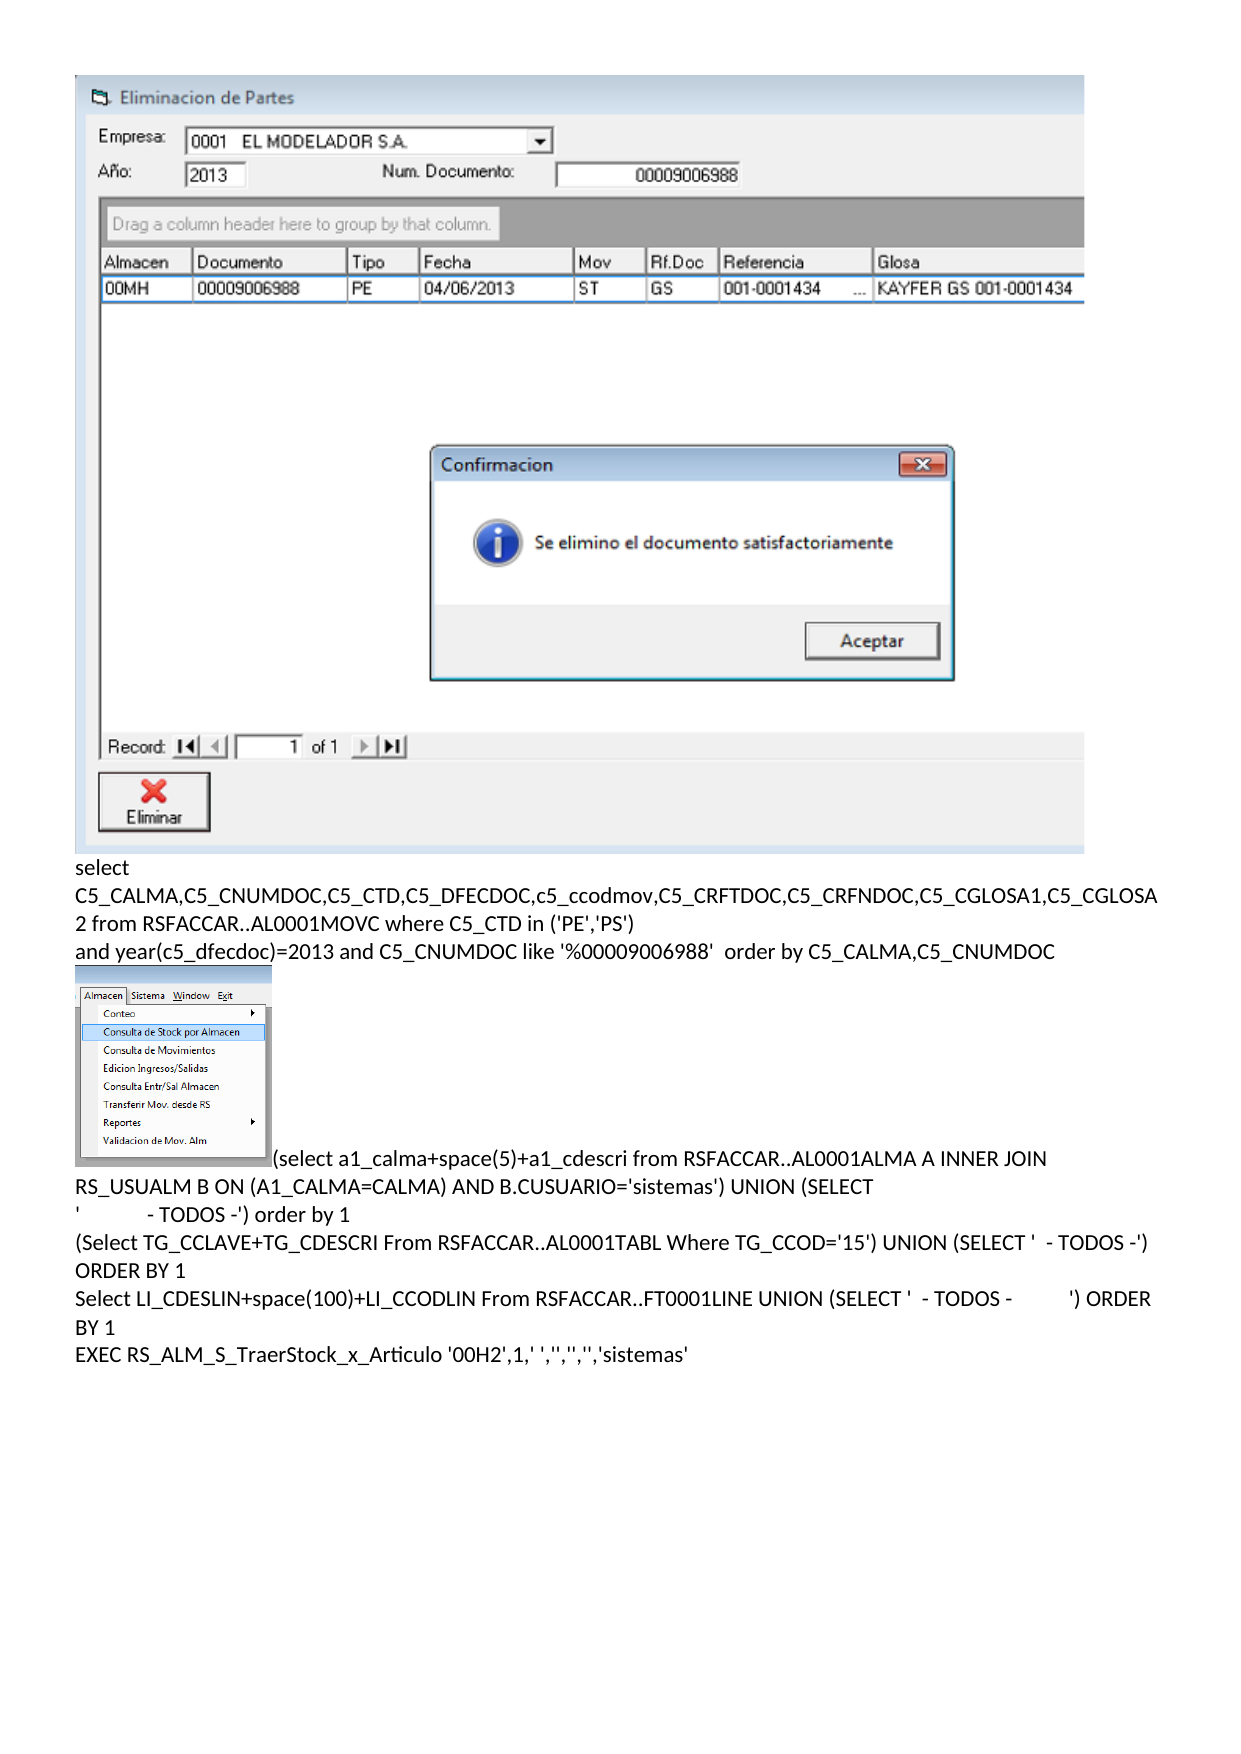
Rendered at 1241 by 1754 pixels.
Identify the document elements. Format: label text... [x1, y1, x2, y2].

text ' - TODOS -') order by 1 [75, 1201, 1165, 1228]
text Select LI_CDESLIN+space(100)+LI_CCODLIN From RSFACCAR..FT0001LINE UNION (SELECT ' - TODOS - ') ORDER BY 1 [75, 1284, 1165, 1341]
text and year(c5_dfecdoc)=2013 and C5_CNUMDOC like '%00009006988' order by C5_CALMA,C5_CNUMDOC [75, 937, 1165, 965]
text (Select TG_CCLAVE+TG_CDESCRI From RSFACCAR..AL0001TABL Where TG_CCOD='15') UNION (SELECT ' - TODOS -') ORDER BY 1 [75, 1228, 1165, 1284]
picture [75, 75, 1085, 854]
text EXEC RS_ALM_S_TraerStock_x_Articulo '00H2',1,' ','','','','sistemas' [75, 1341, 1165, 1369]
text (select a1_calma+space(5)+a1_cdescri from RSFACCAR..AL0001ALMA A INNER JOIN RS_USUALM B ON (A1_CALMA=CALMA) AND B.CUSUARIO='sistemas') UNION (SELECT [75, 965, 1165, 1201]
text select C5_CALMA,C5_CNUMDOC,C5_CTD,C5_DFECDOC,c5_ccodmov,C5_CRFTDOC,C5_CRFNDOC,C5_CGLOSA1,C5_CGLOSA2 from RSFACCAR..AL0001MOVC where C5_CTD in ('PE','PS') [75, 853, 1165, 937]
picture [75, 965, 272, 1167]
